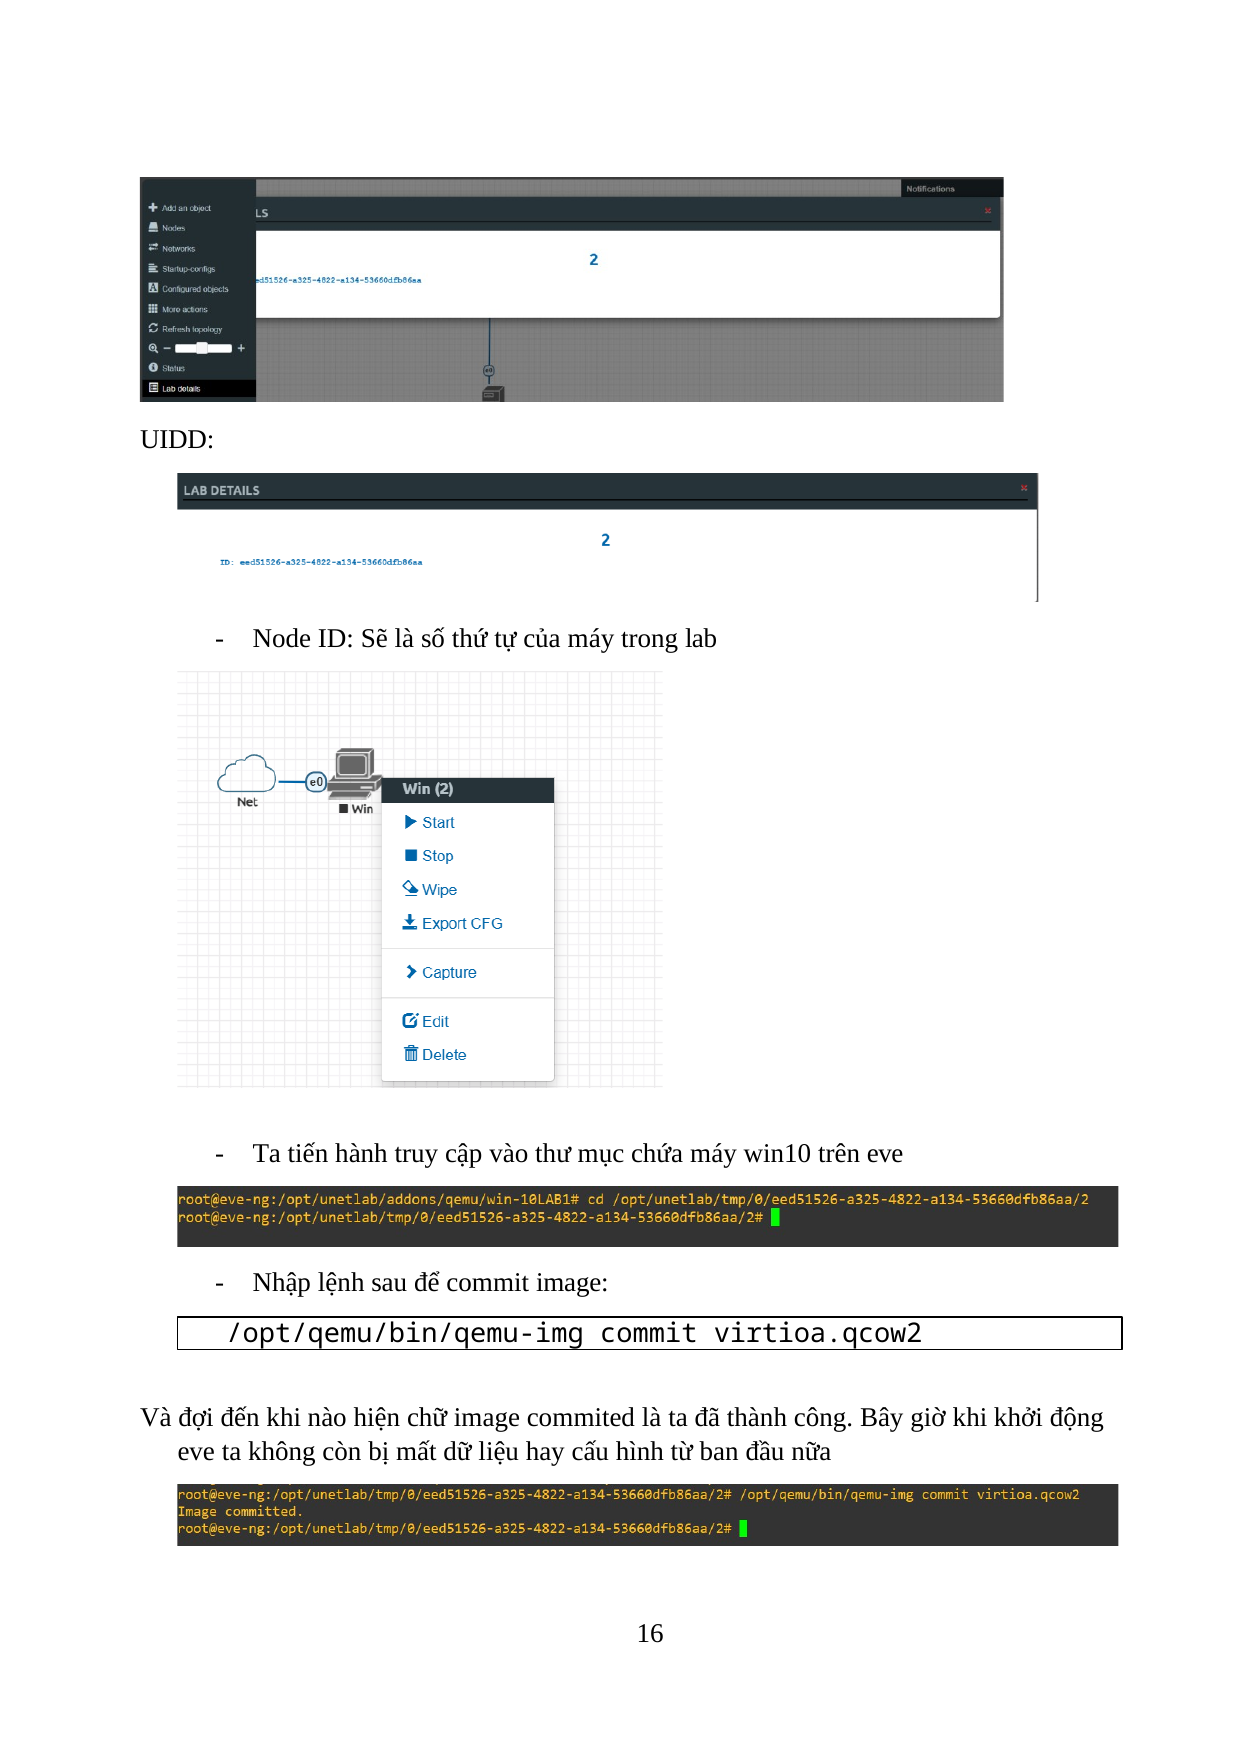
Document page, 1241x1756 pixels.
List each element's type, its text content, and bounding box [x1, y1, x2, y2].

picture [139, 177, 1004, 402]
picture [177, 1484, 1119, 1546]
picture [177, 671, 663, 1088]
picture [177, 1186, 1119, 1247]
list Nhập lệnh sau để commit image: [215, 1204, 1196, 1297]
text Và đợi đến khi nào hiện chữ image commited là ta đã thành công. Bây giờ khi khởi động eve ta không còn bị mất dữ liệu hay cấu hình từ ban đầu nữa [140, 1401, 1122, 1466]
list Ta tiến hành truy cập vào thư mục chứa máy win10 trên eve [215, 1137, 1196, 1168]
picture [177, 473, 1039, 602]
text UIDD: [140, 423, 1196, 454]
